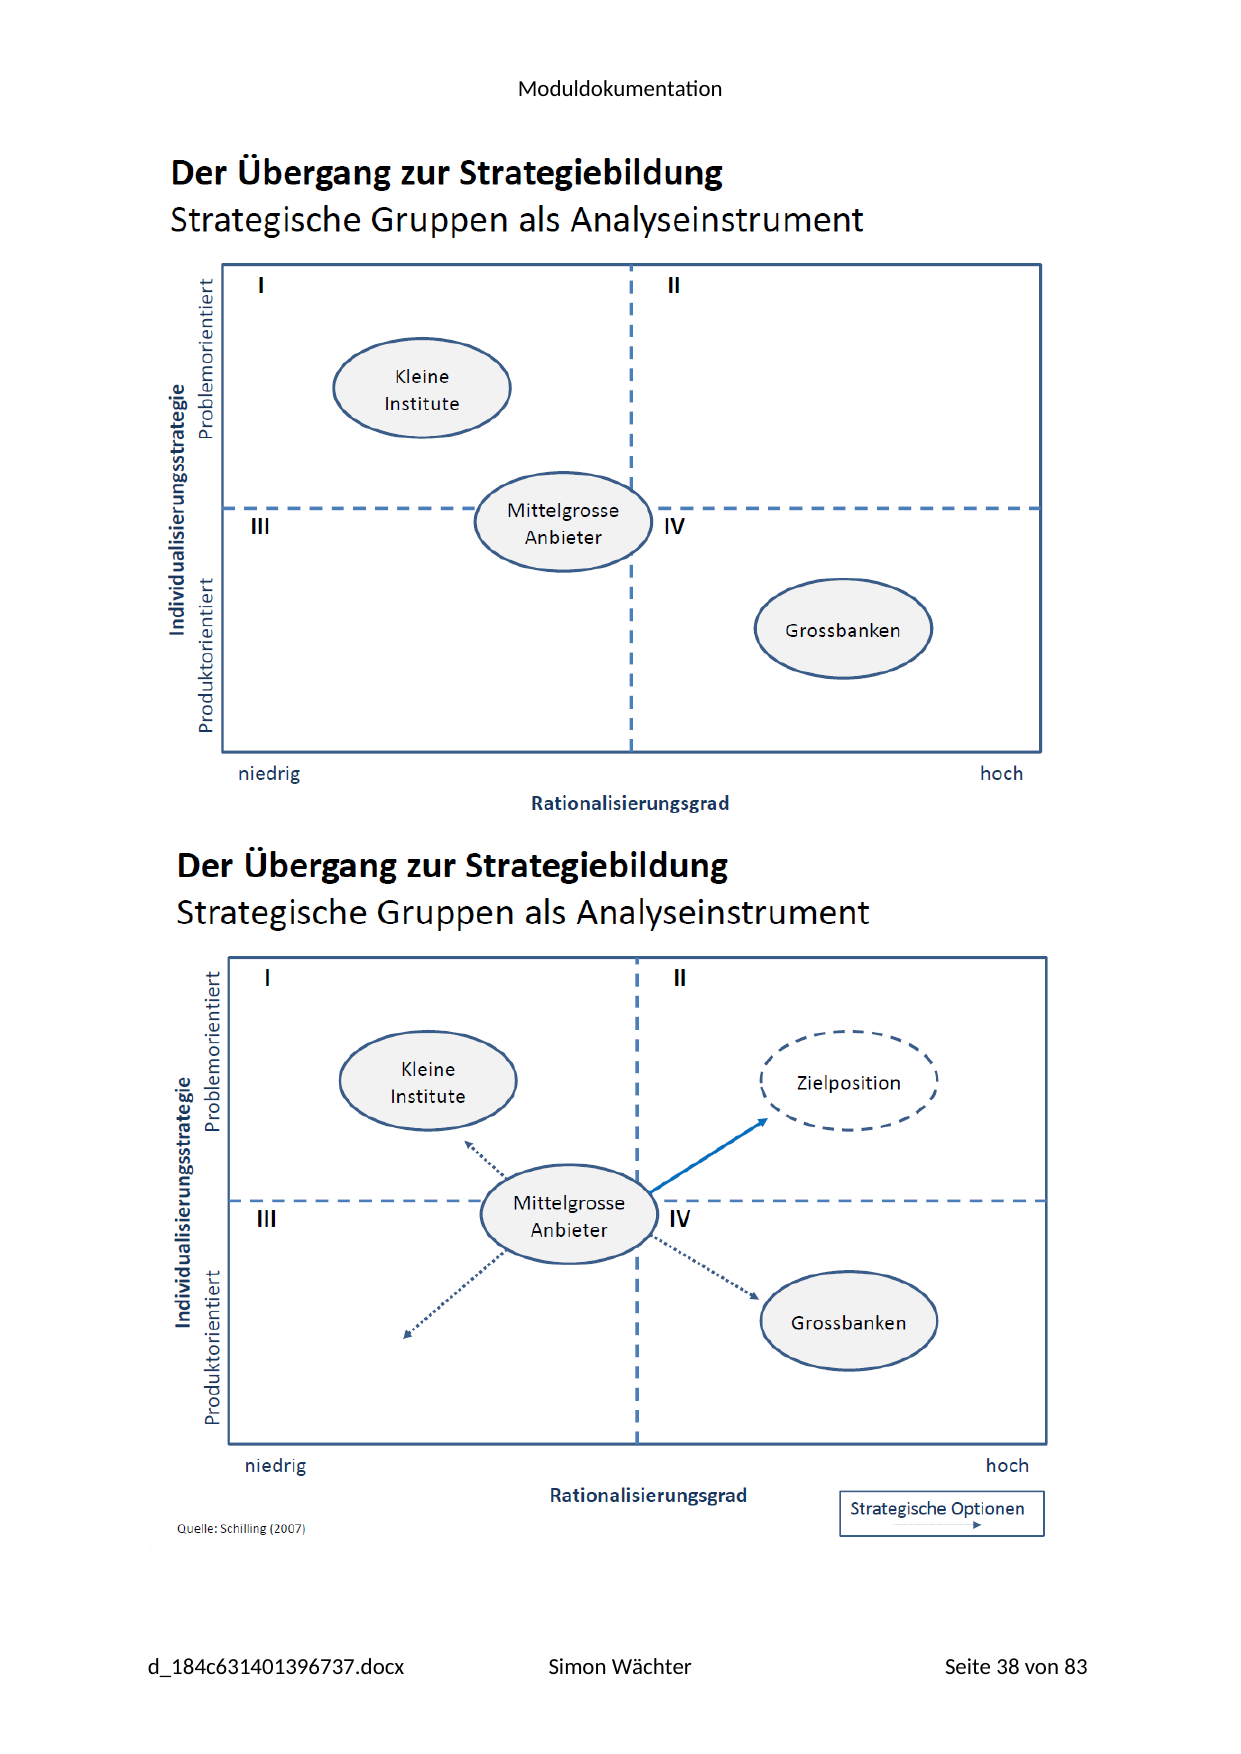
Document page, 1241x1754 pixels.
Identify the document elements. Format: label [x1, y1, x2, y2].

picture [147, 147, 1093, 822]
picture [147, 840, 1093, 1552]
